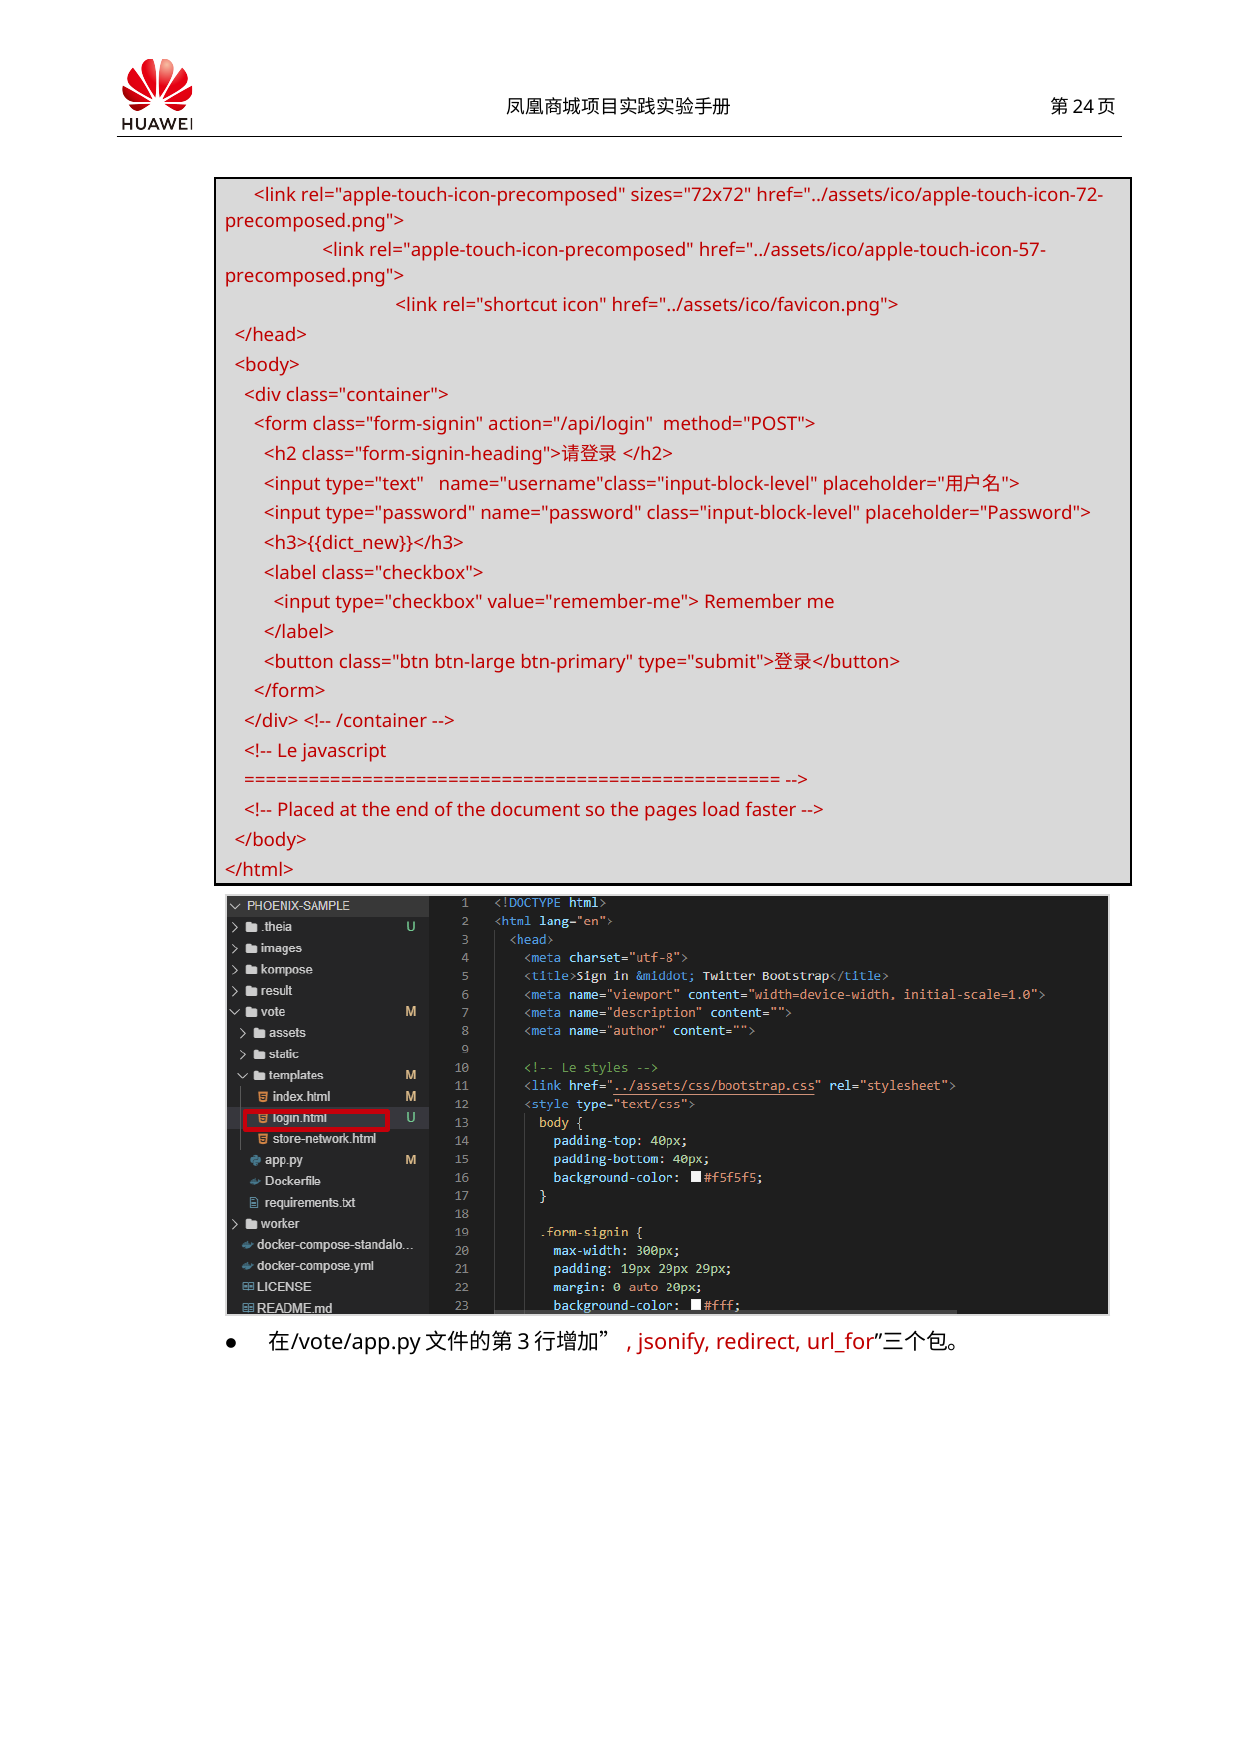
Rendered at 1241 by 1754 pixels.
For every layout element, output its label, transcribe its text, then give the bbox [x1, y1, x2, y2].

text <form class="form-signin" action="/api/login" method="POST"> [216, 406, 1130, 436]
text <h3>{{dict_new}}</h3> [216, 525, 1130, 555]
text </form> [216, 673, 1130, 703]
text <input type="checkbox" value="remember-me"> Remember me [216, 584, 1130, 614]
text <input type="text" name="username"class="input-block-level" placeholder="用户名"> [216, 466, 1130, 495]
text <link rel="apple-touch-icon-precomposed" href="../assets/ico/apple-touch-icon-57-precomposed.png"> [216, 232, 1130, 288]
text <link rel="shortcut icon" href="../assets/ico/favicon.png"> [216, 288, 1130, 317]
text <label class="checkbox"> [216, 555, 1130, 584]
text <h2 class="form-signin-heading">请登录 </h2> [216, 436, 1130, 466]
text <!-- Placed at the end of the document so the pages load faster --> [216, 792, 1130, 822]
text </label> [216, 614, 1130, 644]
text <input type="password" name="password" class="input-block-level" placeholder="Password"> [216, 495, 1130, 525]
text </body> [216, 822, 1130, 852]
text </head> [216, 317, 1130, 347]
picture [122, 59, 193, 130]
text ================================================== --> [216, 763, 1130, 792]
text <body> [216, 347, 1130, 377]
text <!-- Le javascript [216, 733, 1130, 763]
text </html> [216, 852, 1130, 883]
text </div> <!-- /container --> [216, 703, 1130, 733]
text <button class="btn btn-large btn-primary" type="submit">登录</button> [216, 644, 1130, 673]
text <div class="container"> [216, 377, 1130, 406]
text 在/vote/app.py文件的第3行增加” , jsonify, redirect, url_for”三个包。 [224, 1324, 1122, 1356]
picture [227, 896, 1108, 1314]
text <link rel="apple-touch-icon-precomposed" sizes="72x72" href="../assets/ico/apple-touch-icon-72-precomposed.png"> [216, 179, 1130, 232]
